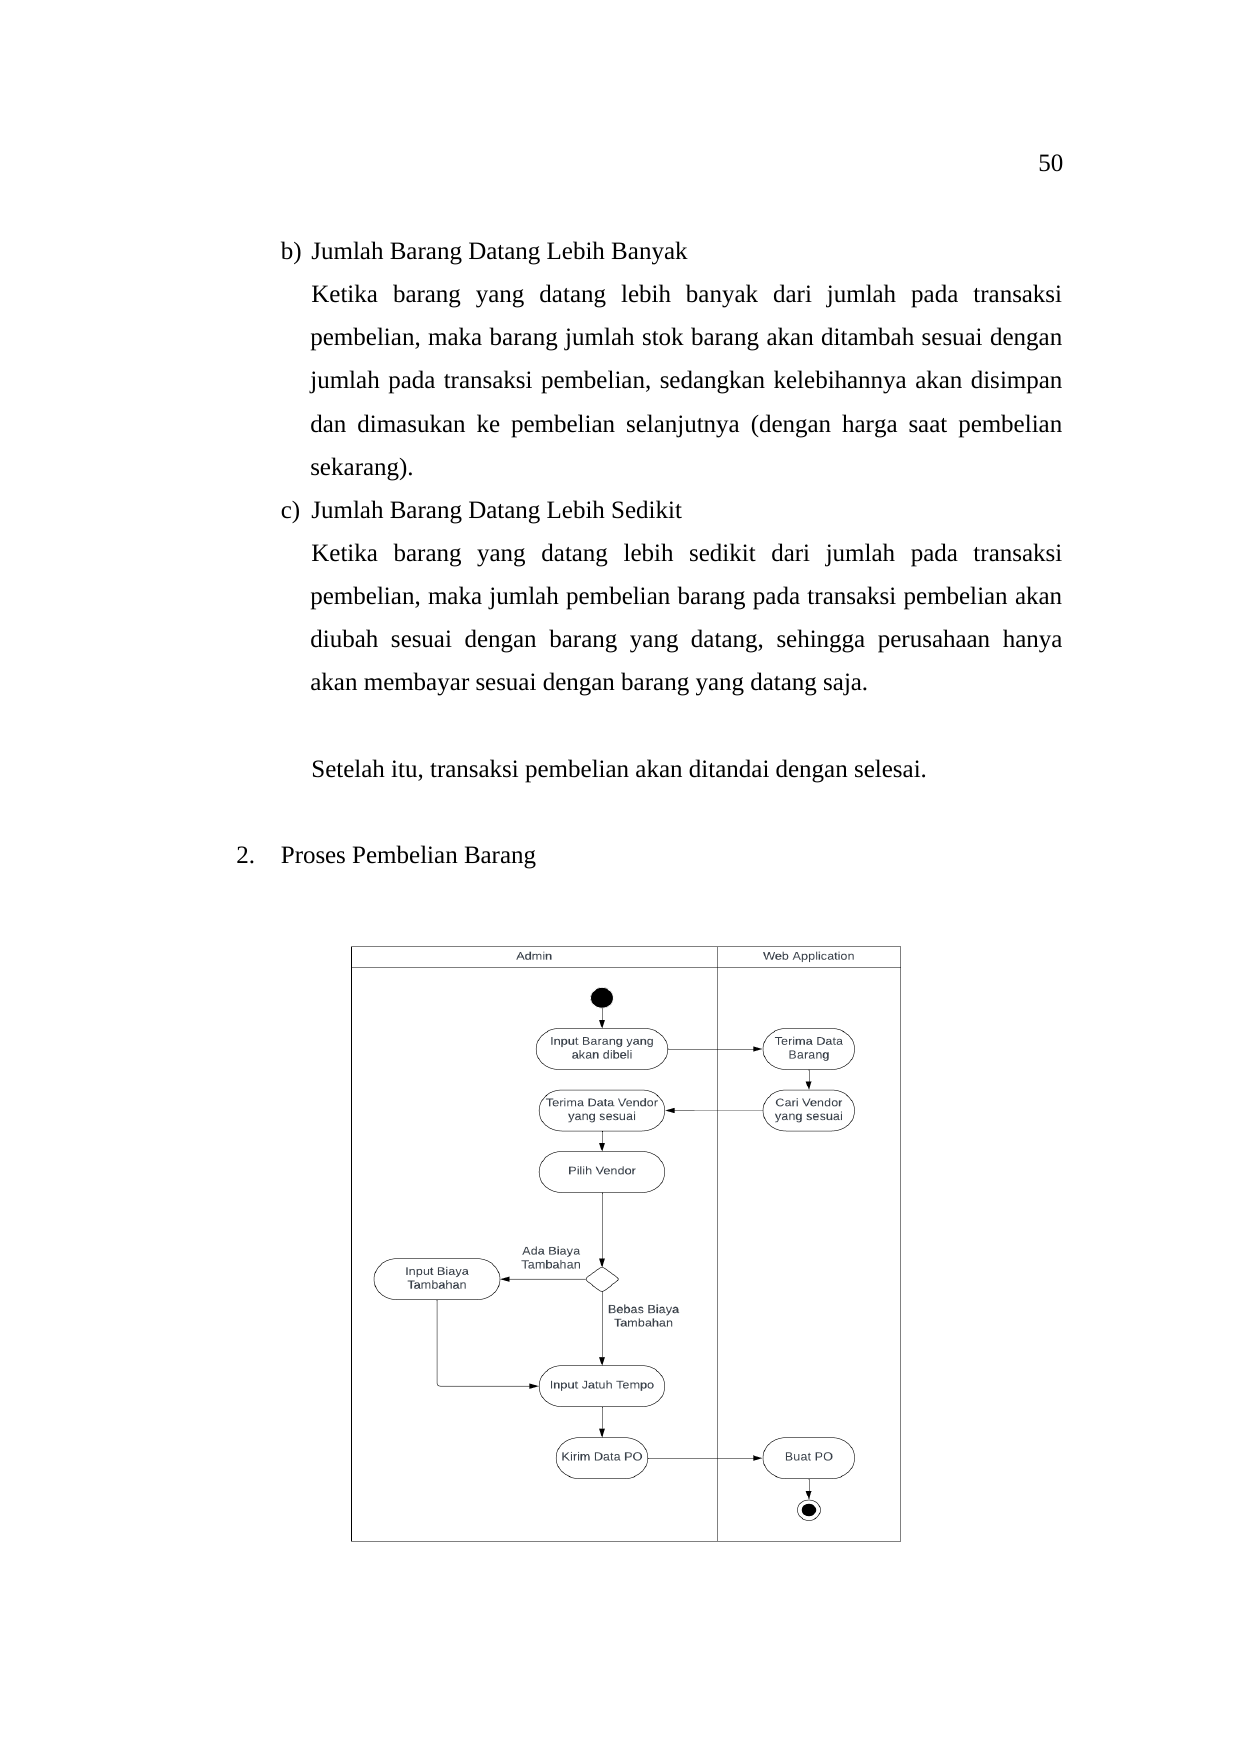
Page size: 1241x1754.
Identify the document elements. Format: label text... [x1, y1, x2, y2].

list Proses Pembelian Barang [236, 840, 1063, 869]
text b) Jumlah Barang Datang Lebih Banyak [281, 236, 1063, 265]
text c) Jumlah Barang Datang Lebih Sedikit [281, 495, 1063, 524]
text Ketika barang yang datang lebih sedikit dari jumlah pada transaksi pembelian, maka jumlah pembelian barang pada transaksi pembelian akan diubah sesuai dengan barang yang datang, sehingga perusahaan hanya akan membayar sesuai dengan barang yang datang saja. [310, 538, 1063, 696]
text Setelah itu, transaksi pembelian akan ditandai dengan selesai. [236, 754, 1063, 782]
text Ketika barang yang datang lebih banyak dari jumlah pada transaksi pembelian, maka barang jumlah stok barang akan ditambah sesuai dengan jumlah pada transaksi pembelian, sedangkan kelebihannya akan disimpan dan dimasukan ke pembelian selanjutnya (dengan harga saat pembelian sekarang). [310, 279, 1063, 481]
picture [328, 926, 923, 1553]
